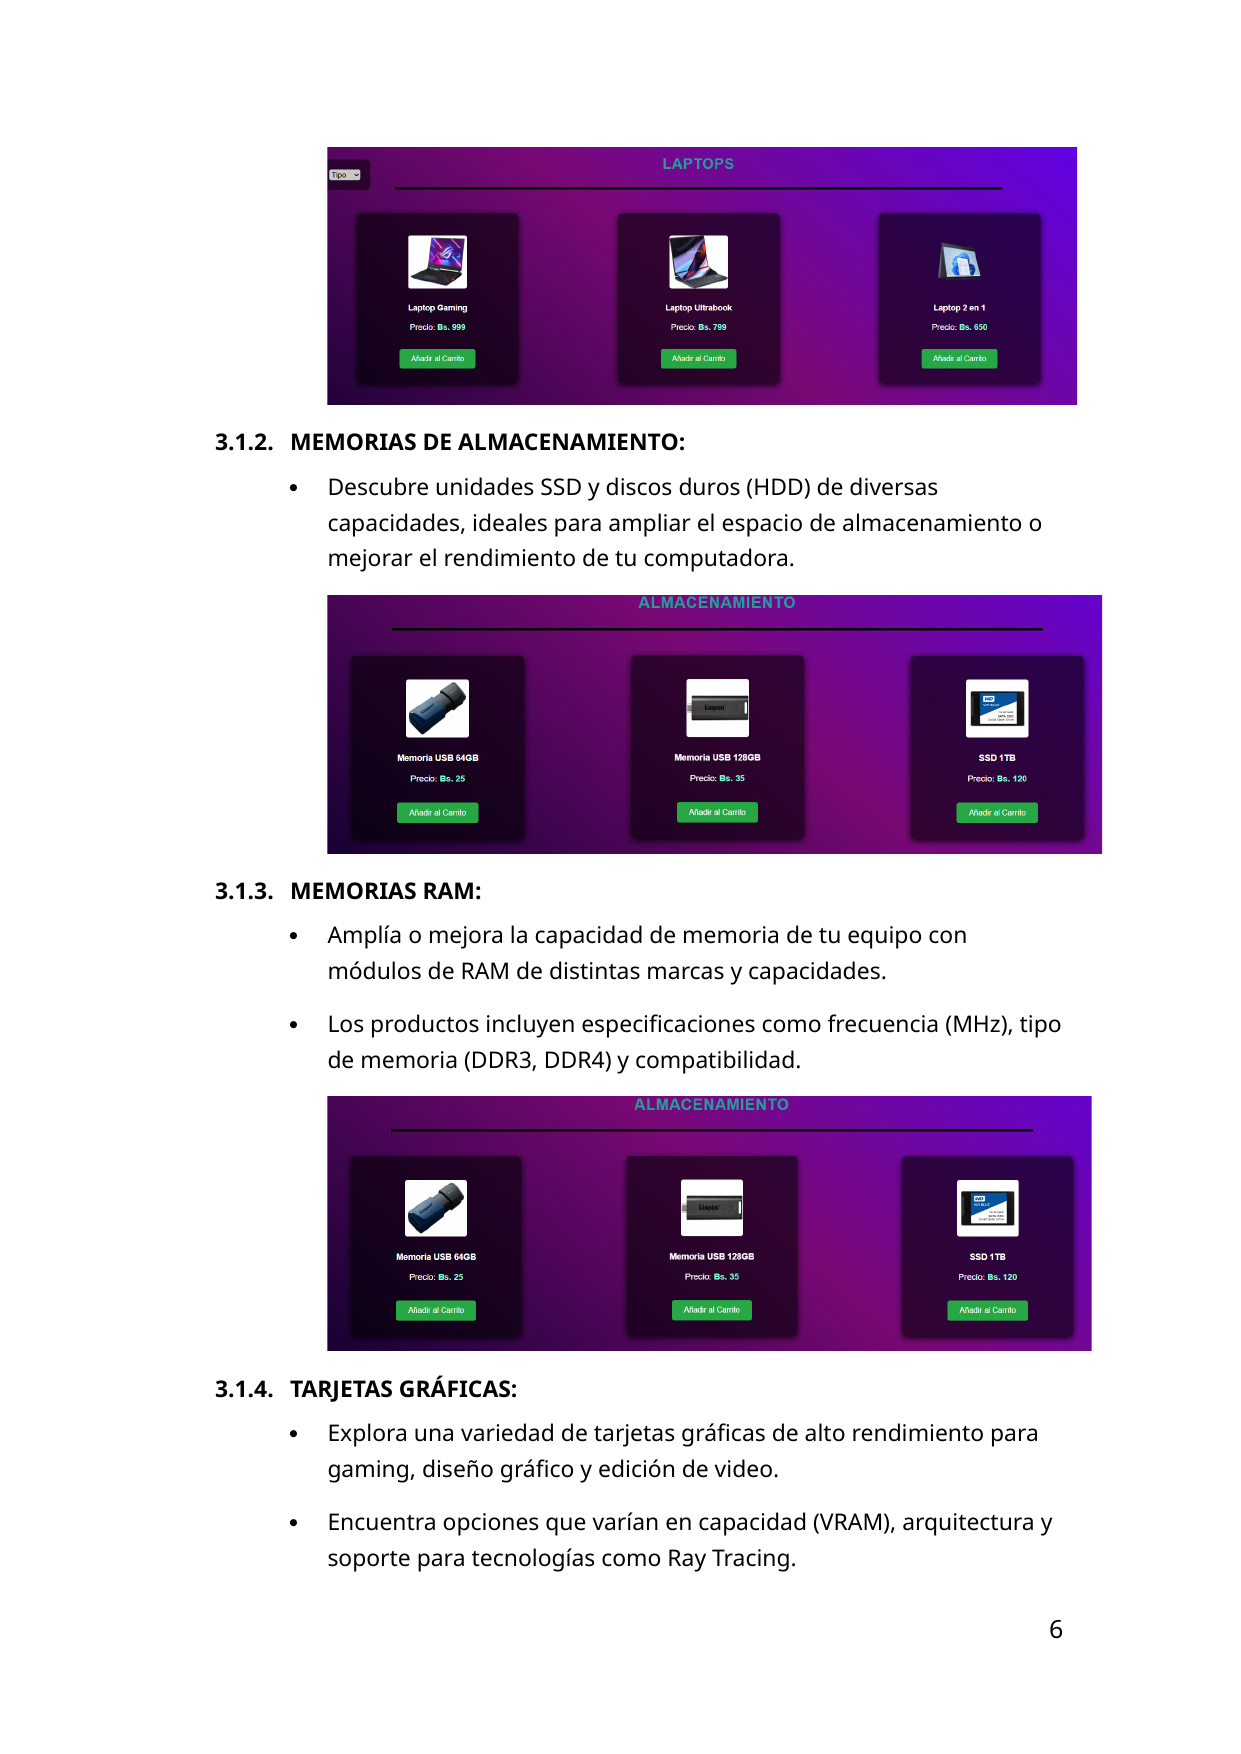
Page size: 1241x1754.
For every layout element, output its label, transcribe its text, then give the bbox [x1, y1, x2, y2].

list Descubre unidades SSD y discos duros (HDD) de diversas capacidades, ideales para ampliar el espacio de almacenamiento o mejorar el rendimiento de tu computadora. [290, 471, 1063, 574]
picture [327, 1096, 1092, 1351]
picture [327, 147, 1078, 405]
list Amplía o mejora la capacidad de memoria de tu equipo con módulos de RAM de distintas marcas y capacidades. [290, 919, 1063, 986]
picture [327, 595, 1103, 854]
subtitle TARJETAS GRÁFICAS: [215, 1373, 1063, 1404]
list Los productos incluyen especificaciones como frecuencia (MHz), tipo de memoria (DDR3, DDR4) y compatibilidad. [290, 1008, 1063, 1075]
subtitle MEMORIAS RAM: [215, 875, 1063, 906]
list Explora una variedad de tarjetas gráficas de alto rendimiento para gaming, diseño gráfico y edición de video. [290, 1417, 1063, 1484]
subtitle MEMORIAS DE ALMACENAMIENTO: [215, 426, 1063, 457]
list Encuentra opciones que varían en capacidad (VRAM), arquitectura y soporte para tecnologías como Ray Tracing. [290, 1506, 1063, 1573]
